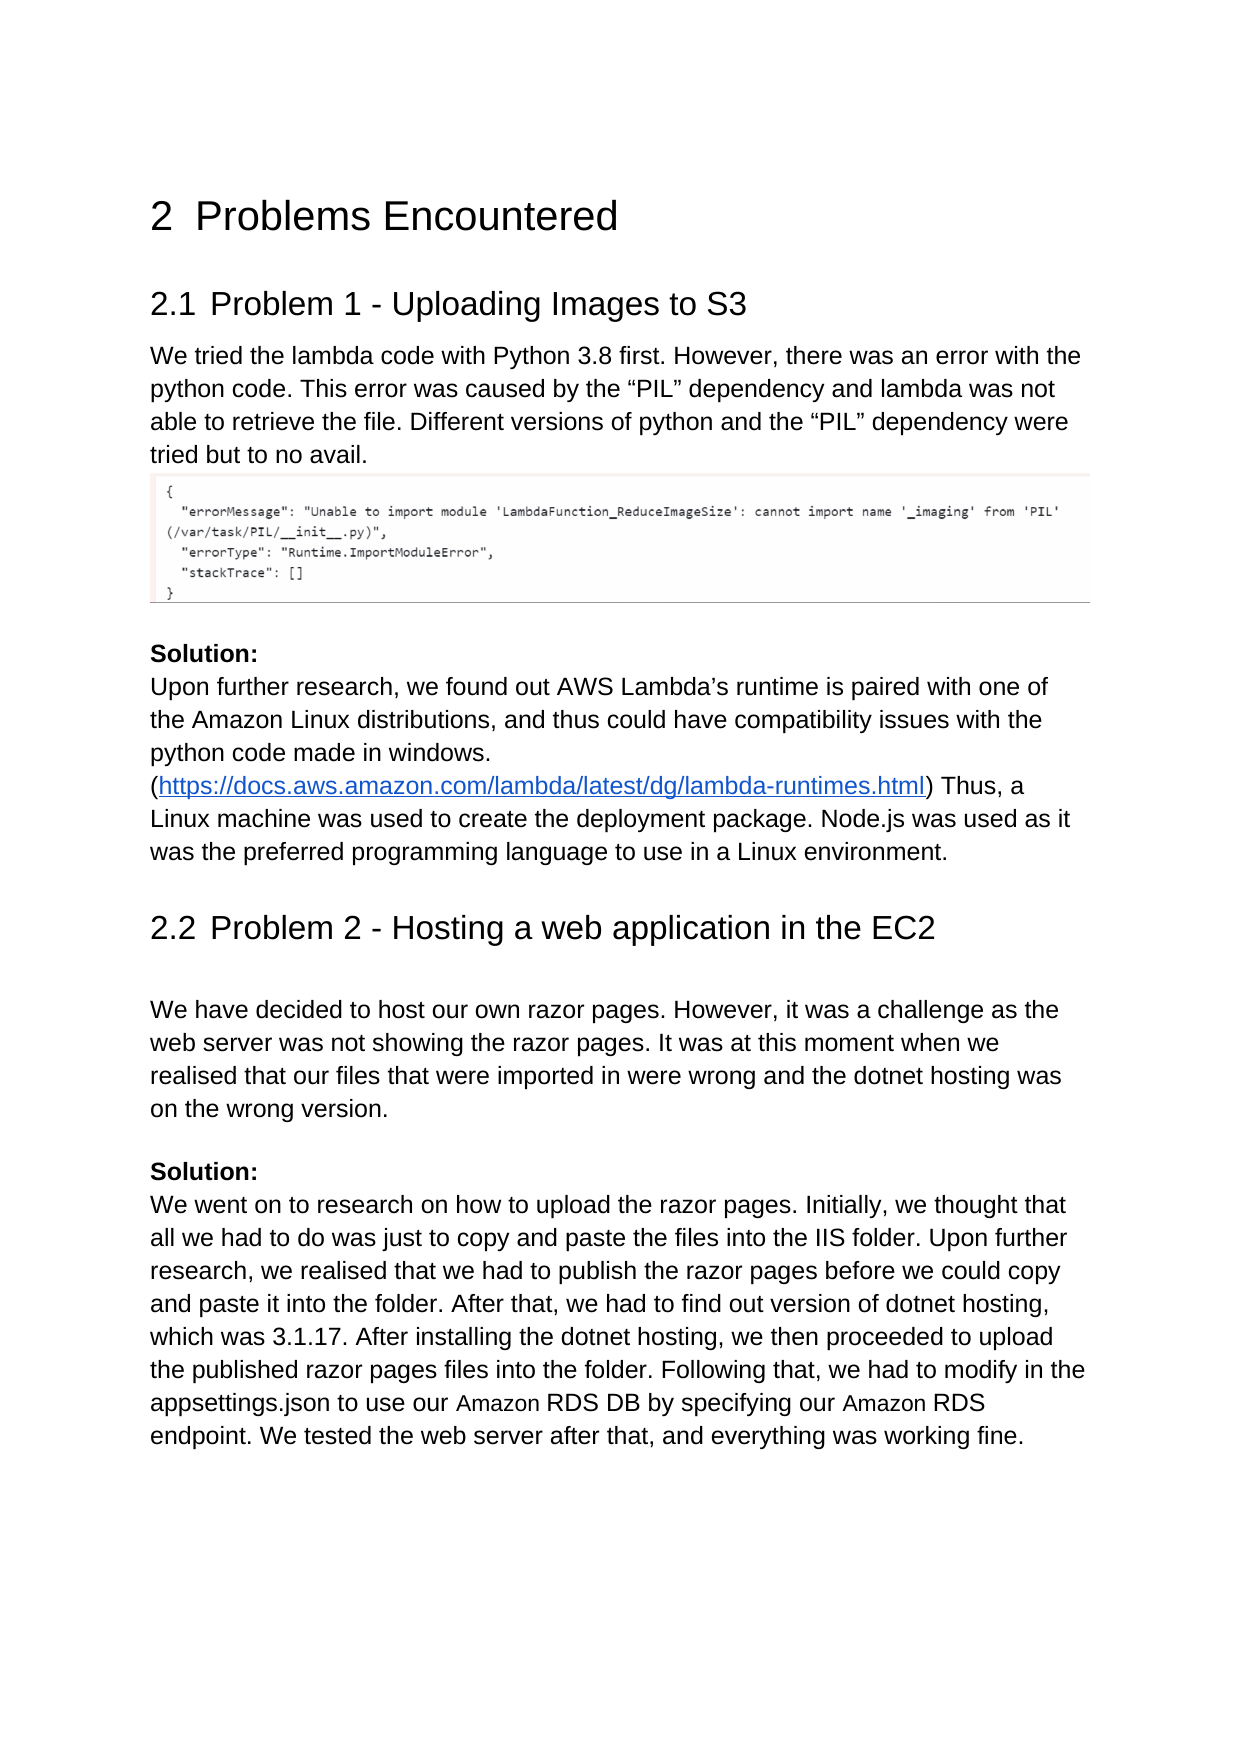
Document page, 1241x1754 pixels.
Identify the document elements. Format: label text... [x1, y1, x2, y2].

text We have decided to host our own razor pages. However, it was a challenge as the web server was not showing the razor pages. It was at this moment when we realised that our files that were imported in were wrong and the dotnet hosting was on the wrong version. [150, 994, 1090, 1122]
subtitle Problems Encountered [150, 192, 1090, 239]
text Upon further research, we found out AWS Lambda’s runtime is paired with one of the Amazon Linux distributions, and thus could have compatibility issues with the python code made in windows. (https://docs.aws.amazon.com/lambda/latest/dg/lambda-runtimes.html) Thus, a Linux machine was used to create the deployment package. Node.js was used as it was the preferred programming language to use in a Linux environment. [150, 672, 1090, 866]
picture [150, 473, 1091, 603]
text Solution: [150, 1157, 1090, 1186]
subtitle Problem 1 - Uploading Images to S3 [150, 284, 1090, 323]
text We went on to research on how to upload the razor pages. Initially, we thought that all we had to do was just to copy and paste the files into the IIS folder. Upon further research, we realised that we had to publish the razor pages before we could copy and paste it into the folder. After that, we had to find out version of dotnet hosting, which was 3.1.17. After installing the dotnet hosting, we then proceeded to upload the published razor pages files into the folder. Following that, we had to modify in the appsettings.json to use our Amazon RDS DB by specifying our Amazon RDS endpoint. We tested the web server after that, and everything was working fine. [150, 1190, 1090, 1450]
text We tried the lambda code with Python 3.8 first. However, there was an error with the python code. This error was caused by the “PIL” dependency and lambda was not able to retrieve the file. Different versions of python and the “PIL” dependency were tried but to no avail. [150, 341, 1090, 469]
subtitle Problem 2 - Hosting a web application in the EC2 [150, 908, 1090, 946]
text Solution: [150, 639, 1090, 668]
